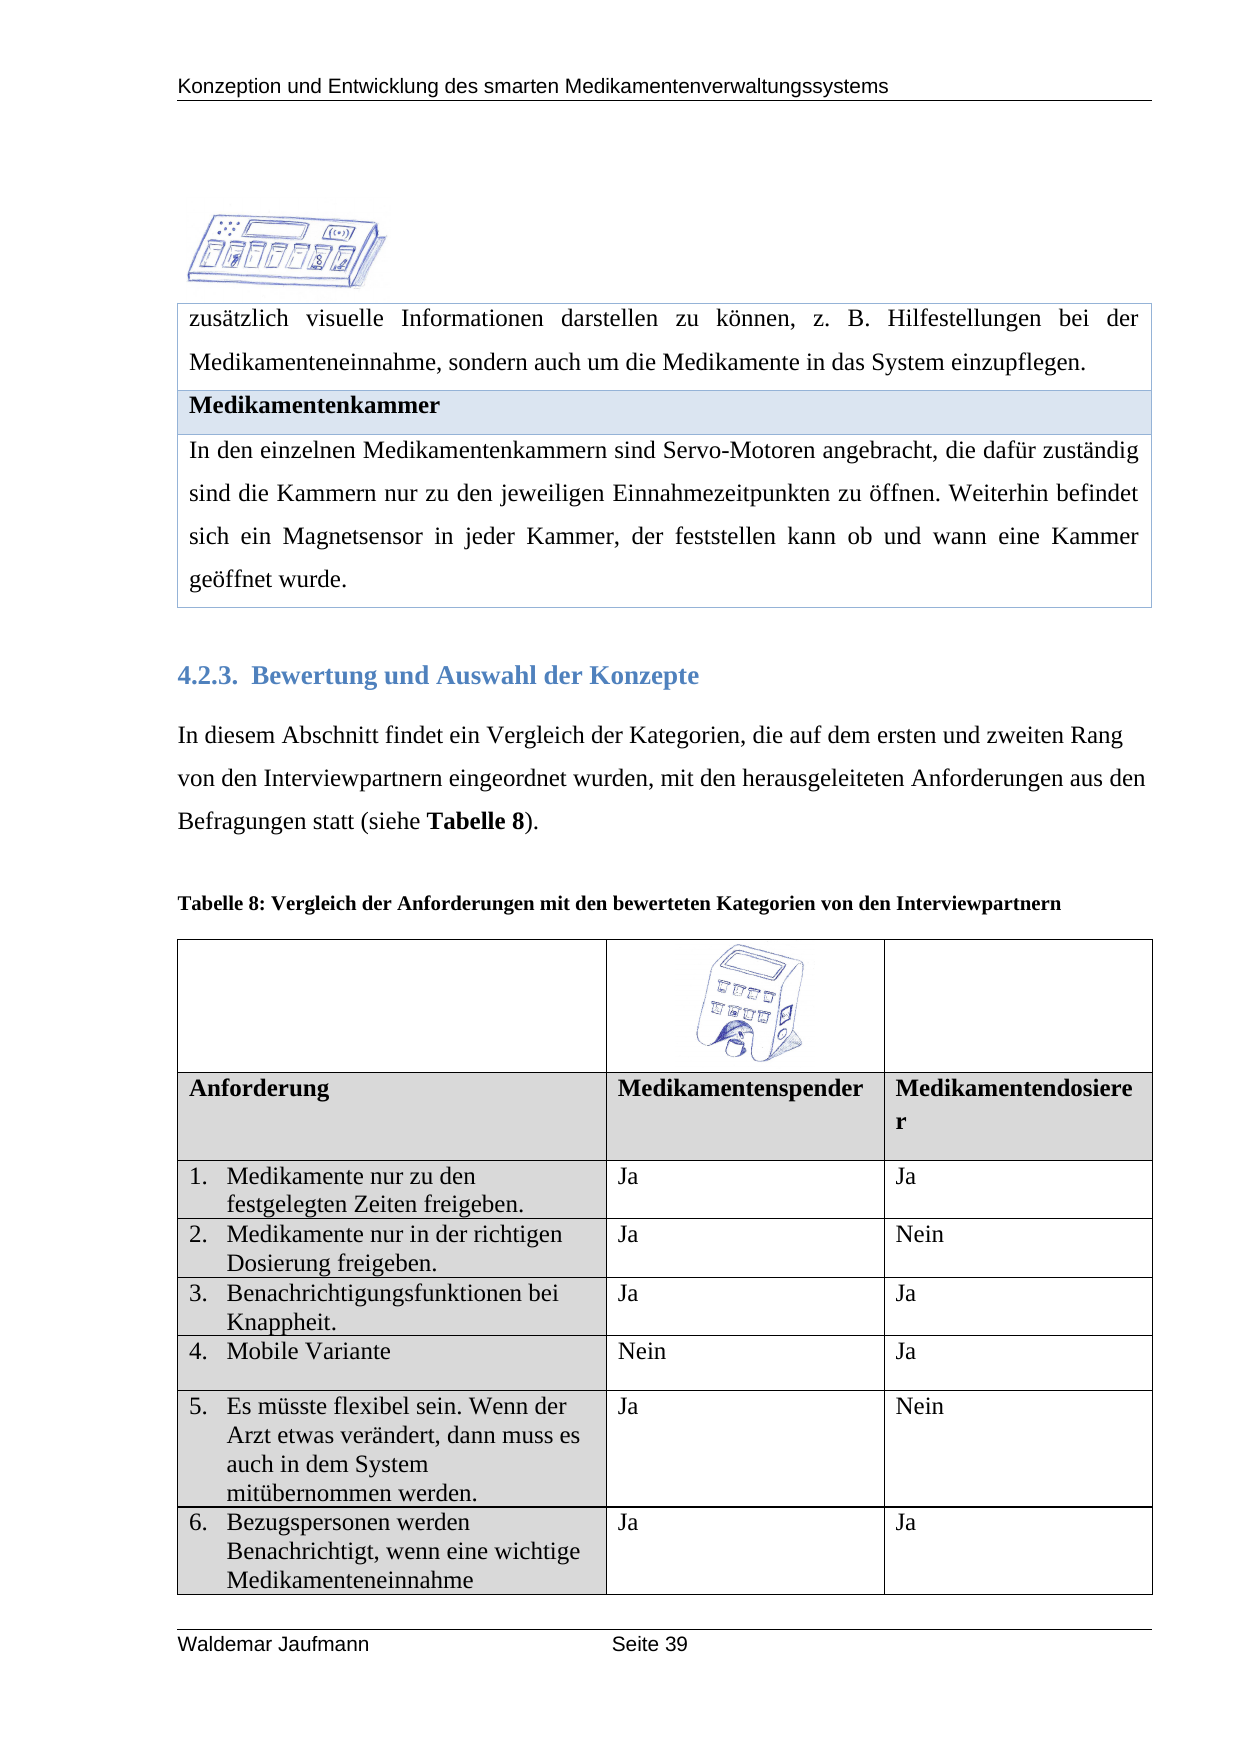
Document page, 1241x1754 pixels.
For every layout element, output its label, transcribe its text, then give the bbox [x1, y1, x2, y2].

table_cell Ja [607, 1391, 884, 1506]
table_header [885, 940, 1152, 1072]
table_cell Ja [885, 1278, 1152, 1335]
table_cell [178, 1508, 606, 1594]
text In diesem Abschnitt findet ein Vergleich der Kategorien, die auf dem ersten und zweiten Rang von den Interviewpartnern eingeordnet wurden, mit den herausgeleiteten Anforderungen aus den Befragungen statt (siehe Tabelle 8). [177, 720, 1152, 835]
table_header [815, 940, 884, 1072]
table_cell Nein [885, 1219, 1152, 1277]
table_cell Nein [607, 1336, 884, 1390]
table_cell Es müsste flexibel sein. Wenn der Arzt etwas verändert, dann muss es auch in dem System mitübernommen werden. [178, 1391, 606, 1506]
table_header [178, 940, 606, 1072]
table_cell Nein [885, 1391, 1152, 1506]
table_cell Ja [885, 1161, 1152, 1218]
subtitle Bewertung und Auswahl der Konzepte [177, 658, 1152, 691]
text Tabelle 8: Vergleich der Anforderungen mit den bewerteten Kategorien von den Interviewpartnern [177, 890, 1152, 914]
table_cell Ja [607, 1161, 884, 1218]
table_cell Ja [607, 1278, 884, 1335]
table_cell Medikamentendosierer [885, 1073, 1152, 1160]
table_cell Ja [607, 1219, 884, 1277]
table_cell Medikamente nur zu den festgelegten Zeiten freigeben. [178, 1161, 606, 1218]
table_cell Anforderung [178, 1073, 606, 1160]
table_cell In den einzelnen Medikamentenkammern sind Servo-Motoren angebracht, die dafür zuständig sind die Kammern nur zu den jeweiligen Einnahmezeitpunkten zu öffnen. Weiterhin befindet sich ein Magnetsensor in jeder Kammer, der feststellen kann ob und wann eine Kammer geöffnet wurde. [178, 435, 1151, 607]
table_cell Benachrichtigungsfunktionen bei Knappheit. [178, 1278, 606, 1335]
table_header [607, 940, 675, 1072]
table_cell Ja [885, 1508, 1152, 1594]
picture [675, 940, 815, 1072]
table_cell Ja [885, 1336, 1152, 1390]
table_cell Mobile Variante [178, 1336, 606, 1390]
table_cell Ja [607, 1508, 884, 1594]
picture [186, 197, 392, 303]
table_cell Medikamentenspender [607, 1073, 884, 1160]
table_cell Medikamentenkammer [178, 391, 1151, 434]
table_cell Medikamente nur in der richtigen Dosierung freigeben. [178, 1219, 606, 1277]
